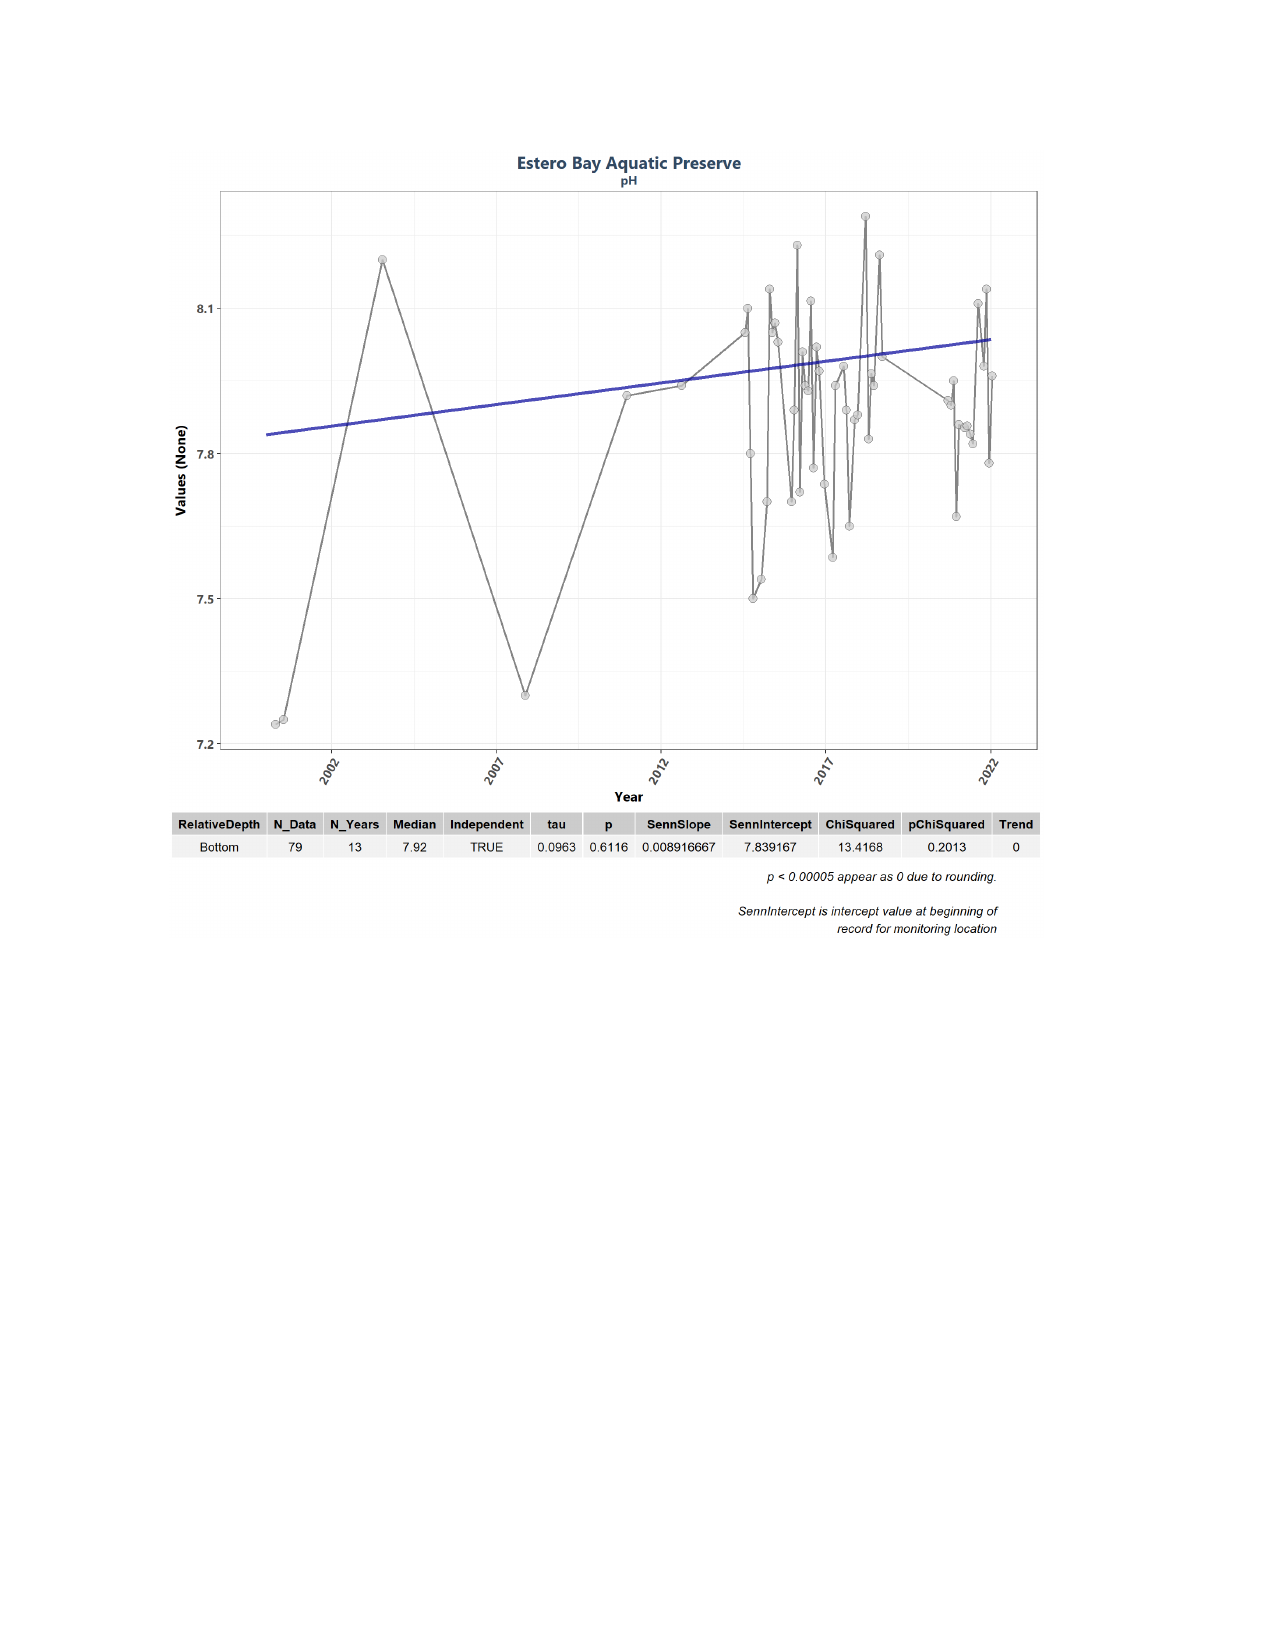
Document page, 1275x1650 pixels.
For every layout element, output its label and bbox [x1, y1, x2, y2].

picture [168, 150, 1044, 938]
